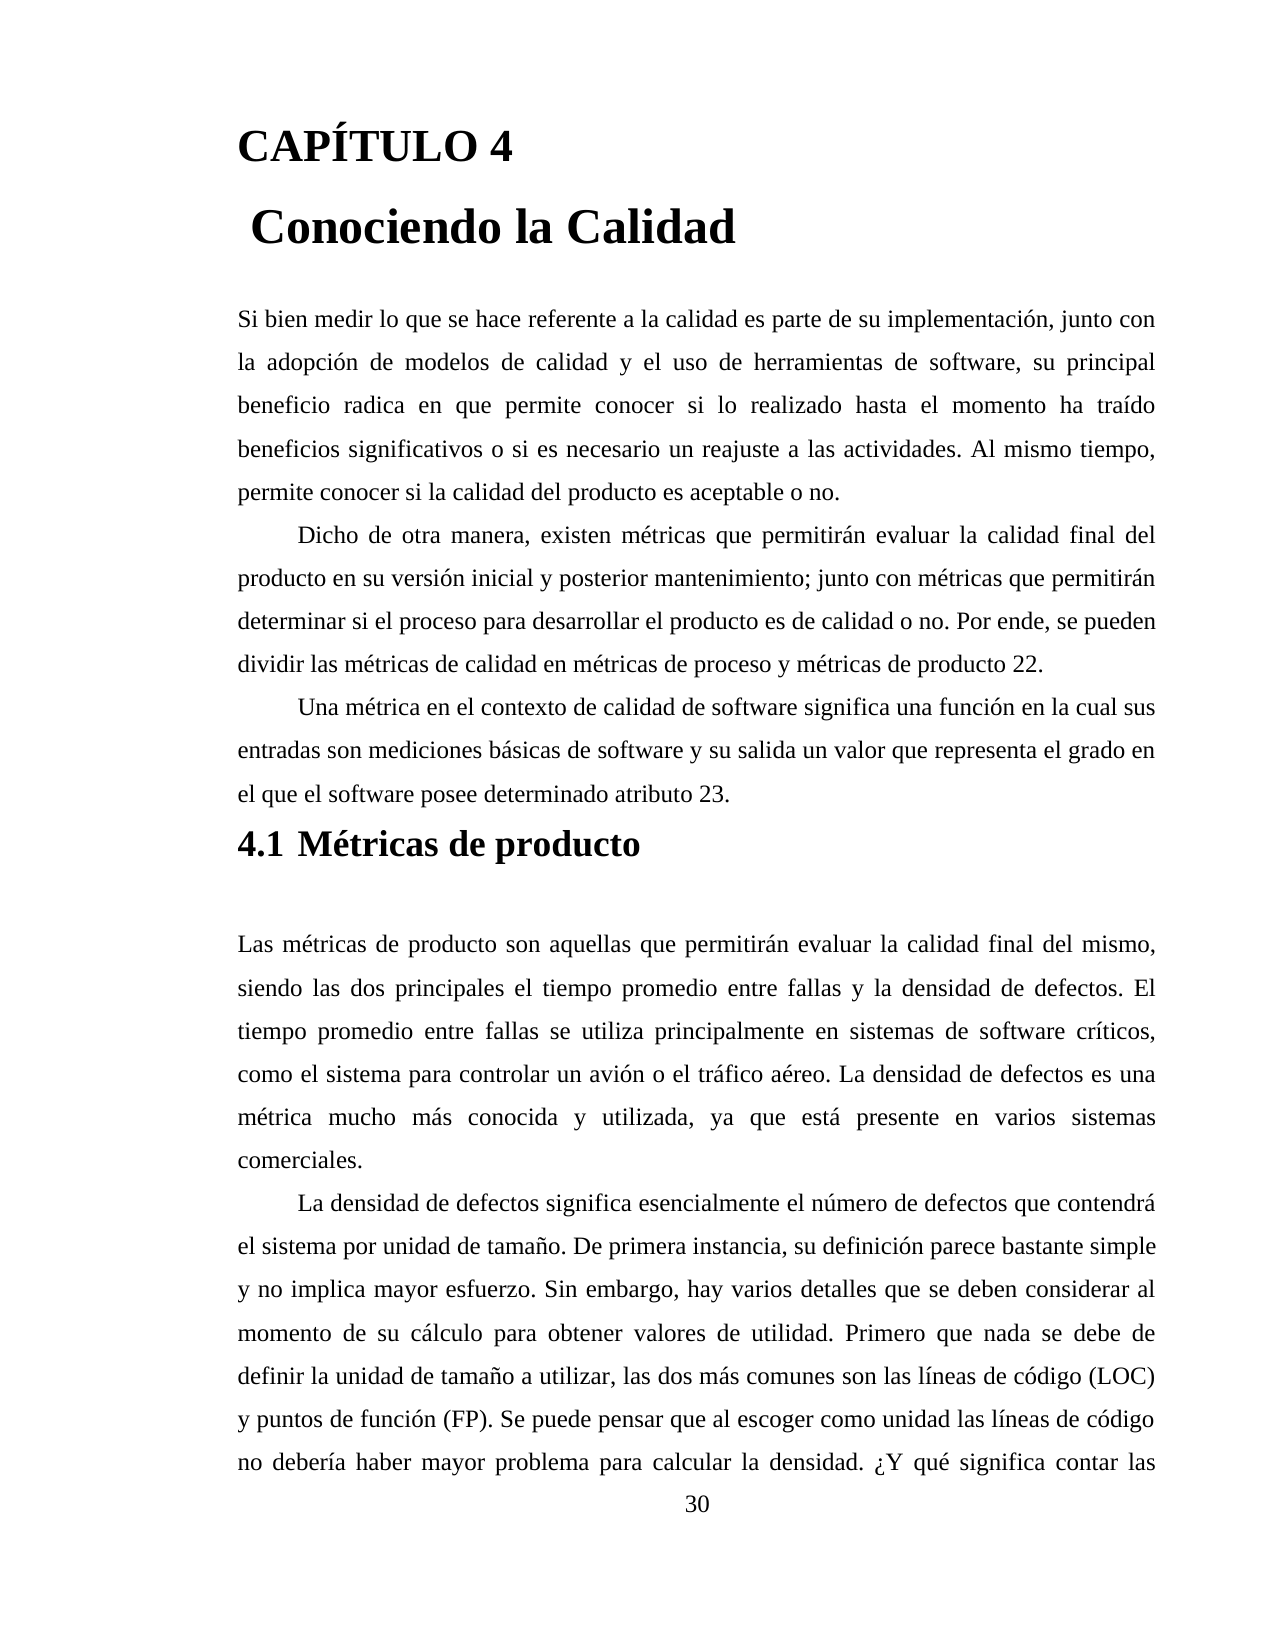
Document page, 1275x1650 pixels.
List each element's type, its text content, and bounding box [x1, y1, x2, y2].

subtitle Conociendo la Calidad [177, 197, 1157, 255]
text Una métrica en el contexto de calidad de software significa una función en la cual sus entradas son mediciones básicas de software y su salida un valor que representa el grado en el que el software posee determinado atributo . [237, 692, 1157, 807]
text Las métricas de producto son aquellas que permitirán evaluar la calidad final del mismo, siendo las dos principales el tiempo promedio entre fallas y la densidad de defectos. El tiempo promedio entre fallas se utiliza principalmente en sistemas de software críticos, como el sistema para controlar un avión o el tráfico aéreo. La densidad de defectos es una métrica mucho más conocida y utilizada, ya que está presente en varios sistemas comerciales. [237, 929, 1157, 1174]
subtitle Métricas de producto [237, 822, 1157, 865]
text Dicho de otra manera, existen métricas que permitirán evaluar la calidad final del producto en su versión inicial y posterior mantenimiento; junto con métricas que permitirán determinar si el proceso para desarrollar el producto es de calidad o no. Por ende, se pueden dividir las métricas de calidad en métricas de proceso y métricas de producto . [237, 520, 1157, 678]
text CAPÍTULO 4 [237, 118, 1157, 171]
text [237, 1188, 1157, 1476]
text Si bien medir lo que se hace referente a la calidad es parte de su implementación, junto con la adopción de modelos de calidad y el uso de herramientas de software, su principal beneficio radica en que permite conocer si lo realizado hasta el momento ha traído beneficios significativos o si es necesario un reajuste a las actividades. Al mismo tiempo, permite conocer si la calidad del producto es aceptable o no. [237, 304, 1157, 506]
